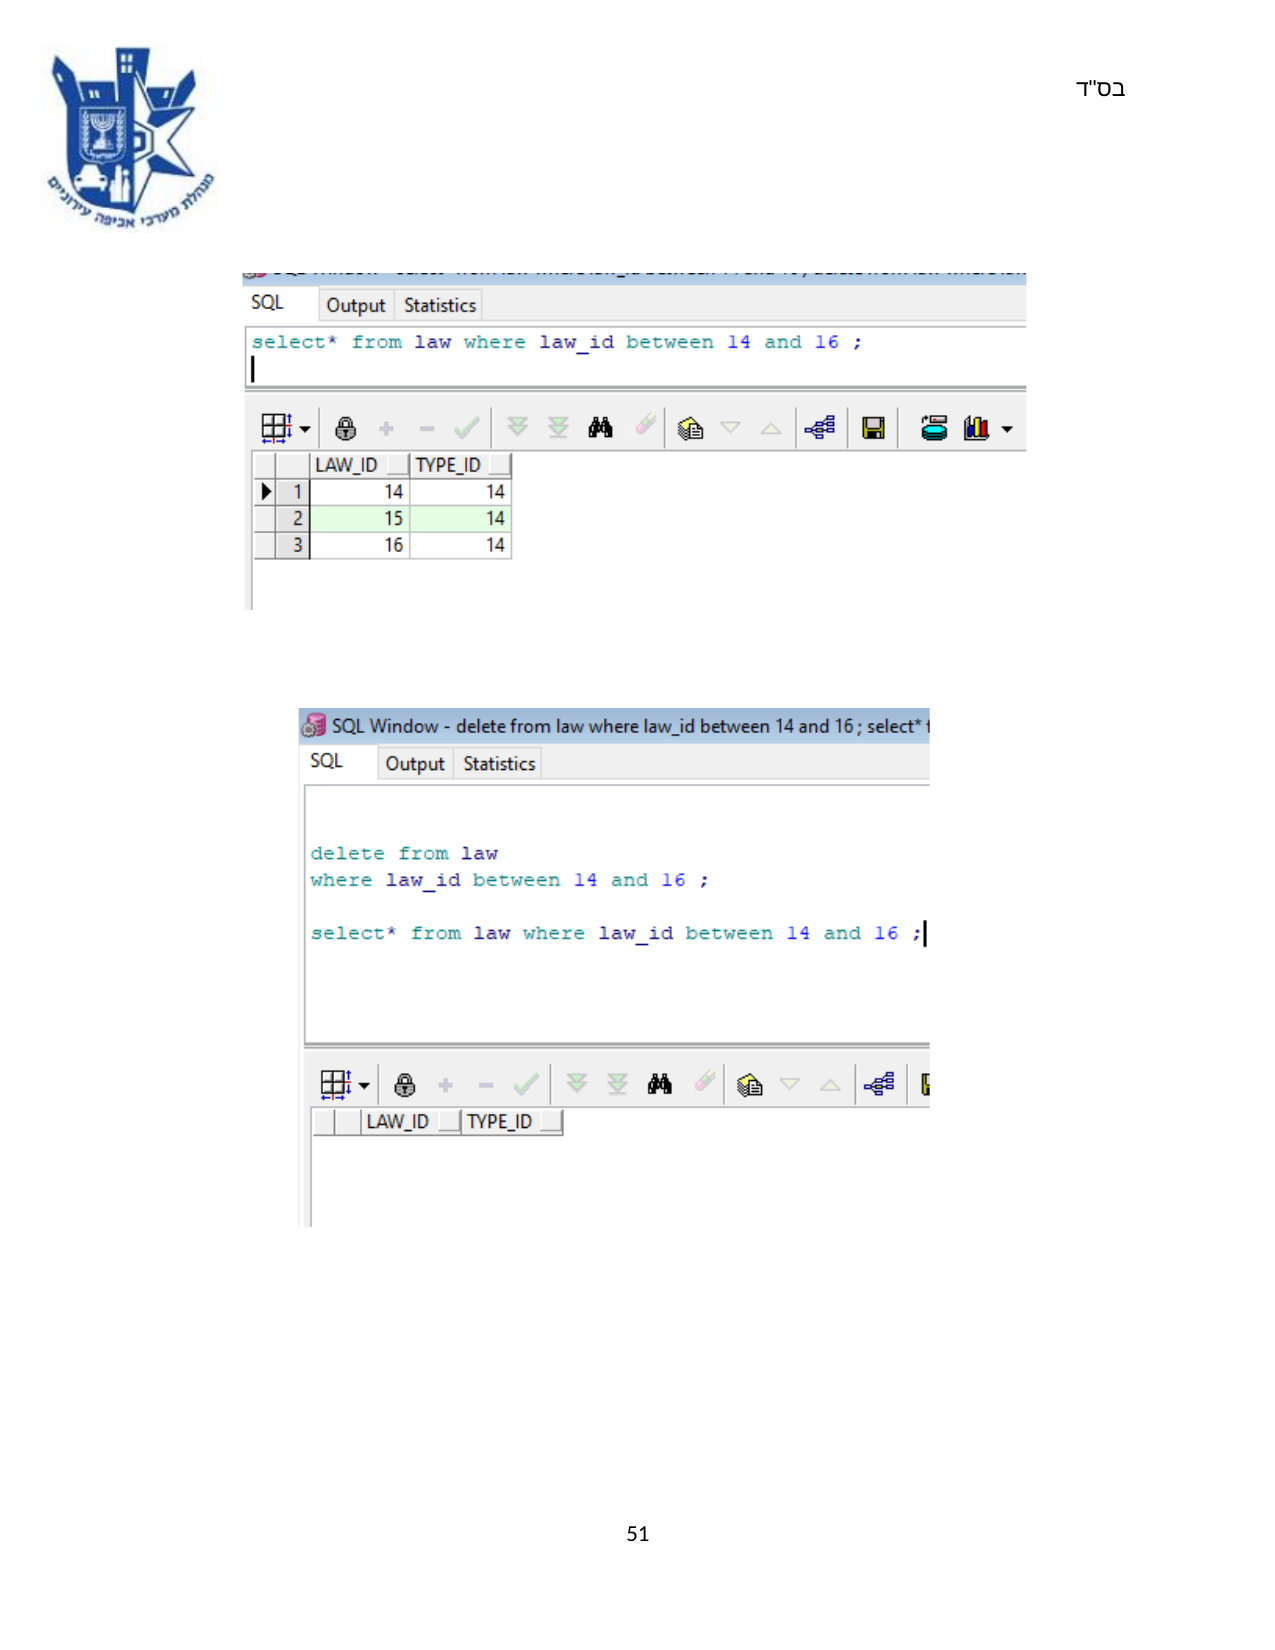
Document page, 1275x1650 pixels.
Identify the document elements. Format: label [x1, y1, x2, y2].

picture [242, 273, 1027, 610]
picture [40, 45, 221, 233]
picture [298, 708, 930, 1227]
